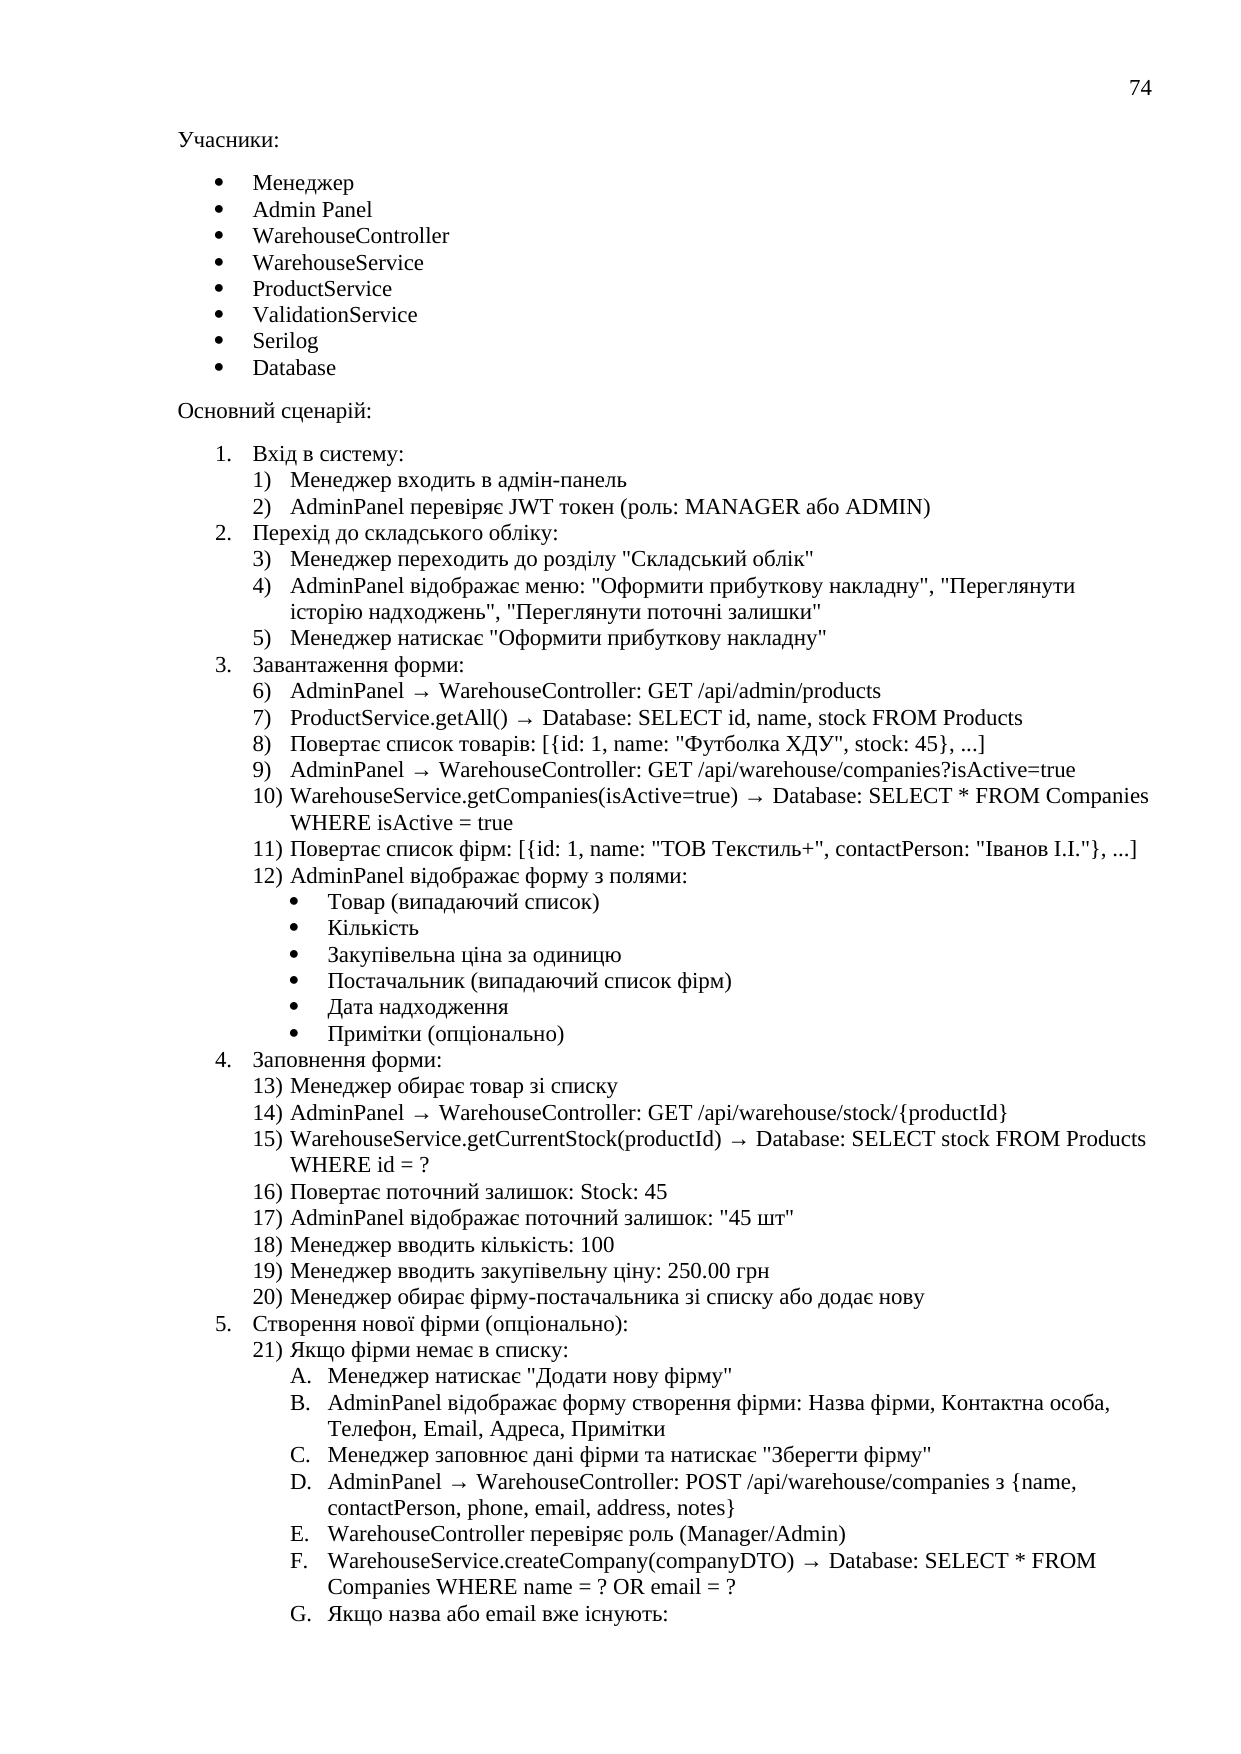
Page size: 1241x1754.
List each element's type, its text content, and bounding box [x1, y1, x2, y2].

list AdminPanel перевіряє JWT токен (роль: MANAGER або ADMIN) [252, 493, 1152, 519]
list Менеджер натискає "Додати нову фірму" [290, 1362, 1152, 1389]
list Менеджер вводить закупівельну ціну: 250.00 грн [252, 1257, 1152, 1283]
list Повертає поточний залишок: Stock: 45 [252, 1178, 1152, 1204]
list Товар (випадаючий список) [290, 888, 1152, 914]
list AdminPanel → WarehouseController: POST /api/warehouse/companies з {name, contactPerson, phone, email, address, notes} [290, 1468, 1152, 1521]
list Якщо фірми немає в списку: [252, 1336, 1152, 1362]
list WarehouseService [215, 248, 1152, 275]
list Створення нової фірми (опціонально): [215, 1310, 1152, 1336]
list Перехід до складського обліку: [215, 519, 1152, 545]
list ValidationService [215, 301, 1152, 328]
list Заповнення форми: [215, 1046, 1152, 1072]
list Примітки (опціонально) [290, 1020, 1152, 1046]
list Менеджер заповнює дані фірми та натискає "Зберегти фірму" [290, 1441, 1152, 1468]
list WarehouseController [215, 222, 1152, 248]
list Завантаження форми: [215, 651, 1152, 677]
list AdminPanel → WarehouseController: GET /api/admin/products [252, 677, 1152, 703]
list Менеджер натискає "Оформити прибуткову накладну" [252, 624, 1152, 651]
list Менеджер переходить до розділу "Складський облік" [252, 545, 1152, 572]
list AdminPanel відображає меню: "Оформити прибуткову накладну", "Переглянути історію надходжень", "Переглянути поточні залишки" [252, 572, 1152, 624]
list Менеджер [215, 169, 1152, 196]
list Менеджер обирає товар зі списку [252, 1072, 1152, 1099]
list Менеджер обирає фірму-постачальника зі списку або додає нову [252, 1283, 1152, 1310]
list Менеджер вводить кількість: 100 [252, 1231, 1152, 1257]
list WarehouseService.getCurrentStock(productId) → Database: SELECT stock FROM Products WHERE id = ? [252, 1125, 1152, 1178]
list Менеджер входить в адмін-панель [252, 466, 1152, 493]
list AdminPanel → WarehouseController: GET /api/warehouse/companies?isActive=true [252, 756, 1152, 783]
list Вхід в систему: [215, 440, 1152, 466]
list ProductService.getAll() → Database: SELECT id, name, stock FROM Products [252, 703, 1152, 730]
list Serilog [215, 328, 1152, 354]
list WarehouseController перевіряє роль (Manager/Admin) [290, 1521, 1152, 1547]
list ProductService [215, 275, 1152, 301]
list Постачальник (випадаючий список фірм) [290, 967, 1152, 993]
text Учасники: [177, 126, 1152, 153]
list AdminPanel відображає форму з полями: [252, 862, 1152, 888]
list Якщо назва або email вже існують: [290, 1599, 1152, 1626]
list Повертає список фірм: [{id: 1, name: "ТОВ Текстиль+", contactPerson: "Іванов І.І."}, ...] [252, 835, 1152, 862]
list Закупівельна ціна за одиницю [290, 941, 1152, 967]
list Database [215, 354, 1152, 380]
list Повертає список товарів: [{id: 1, name: "Футболка ХДУ", stock: 45}, ...] [252, 730, 1152, 756]
list AdminPanel → WarehouseController: GET /api/warehouse/stock/{productId} [252, 1099, 1152, 1125]
list Дата надходження [290, 993, 1152, 1020]
text Основний сценарій: [177, 397, 1152, 423]
list WarehouseService.getCompanies(isActive=true) → Database: SELECT * FROM Companies WHERE isActive = true [252, 783, 1152, 835]
list Admin Panel [215, 196, 1152, 222]
list WarehouseService.createCompany(companyDTO) → Database: SELECT * FROM Companies WHERE name = ? OR email = ? [290, 1547, 1152, 1599]
list AdminPanel відображає форму створення фірми: Назва фірми, Контактна особа, Телефон, Email, Адреса, Примітки [290, 1389, 1152, 1441]
list Кількість [290, 914, 1152, 941]
list AdminPanel відображає поточний залишок: "45 шт" [252, 1204, 1152, 1231]
